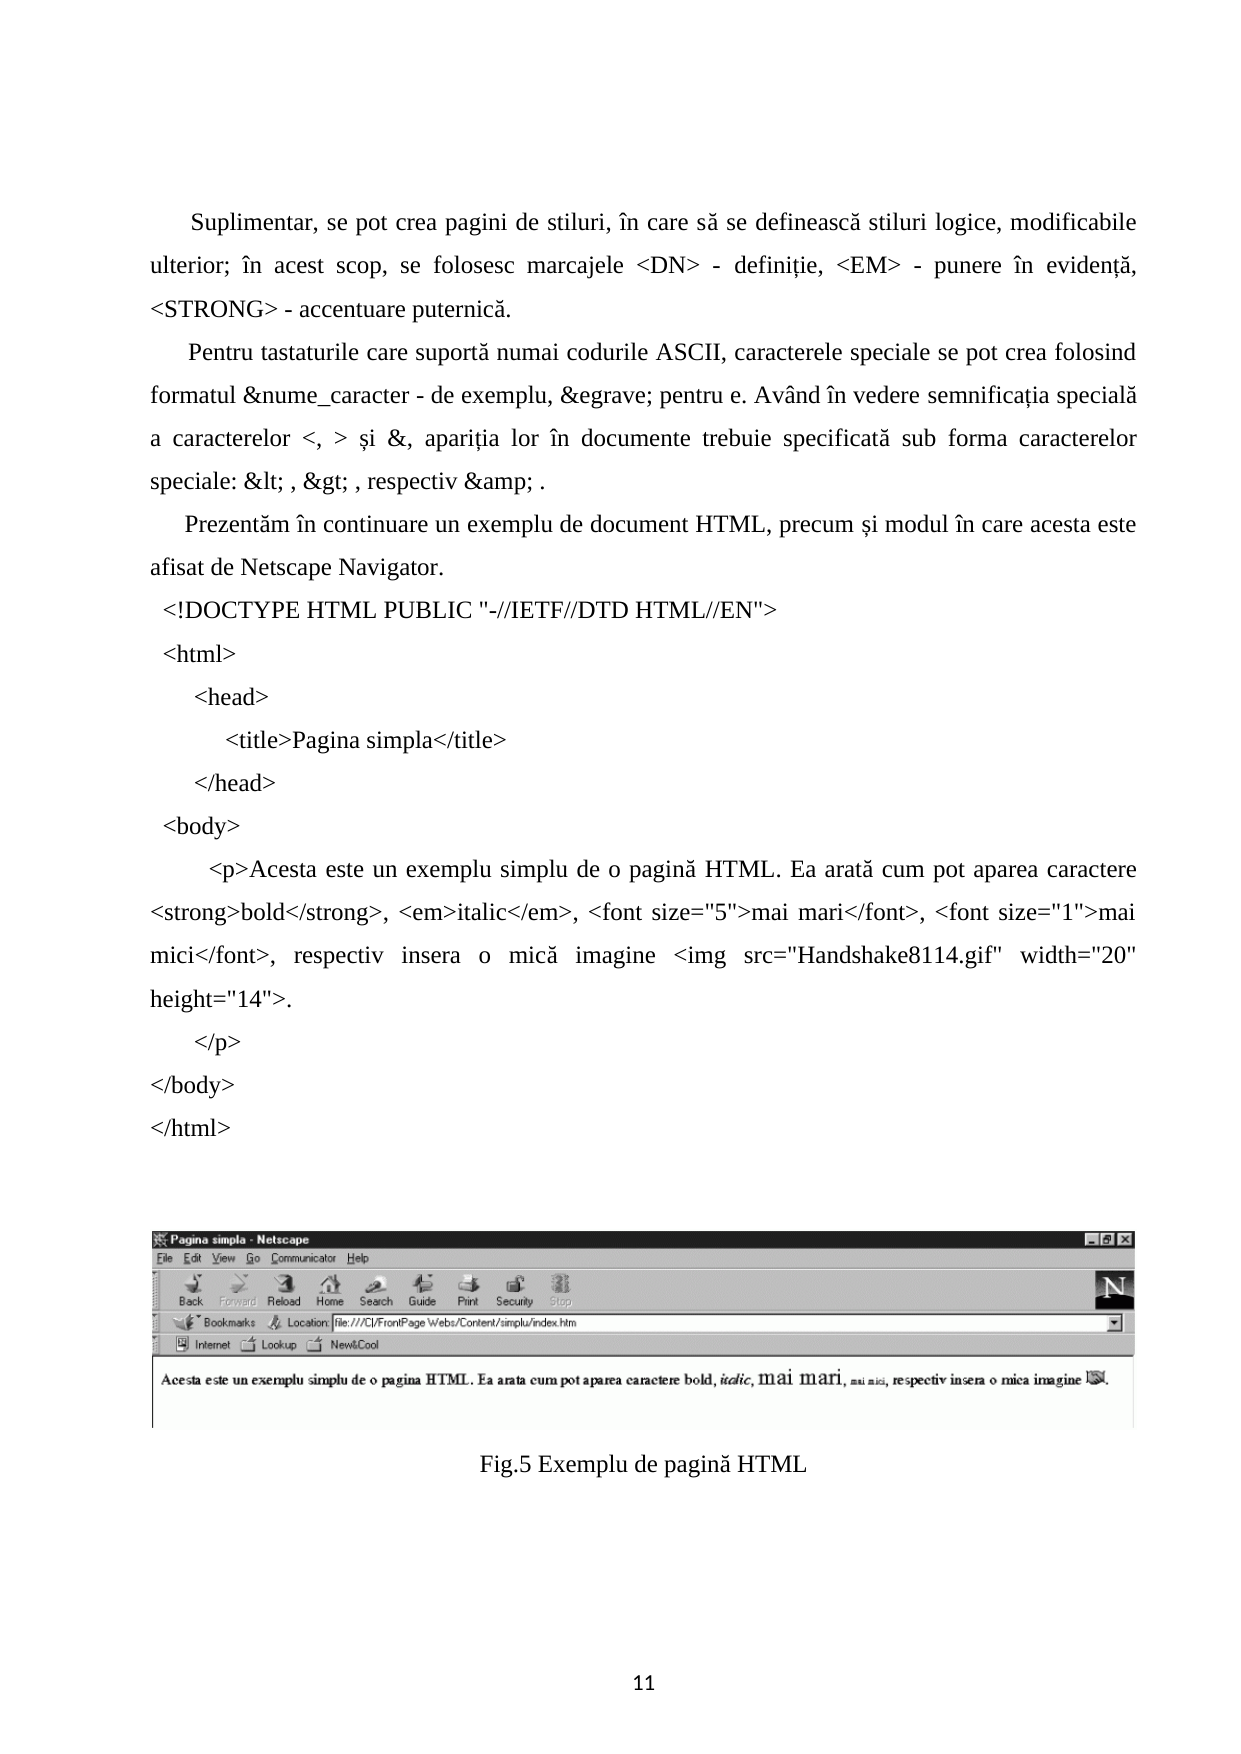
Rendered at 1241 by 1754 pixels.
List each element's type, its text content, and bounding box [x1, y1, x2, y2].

text <html> [150, 639, 1137, 667]
text <body> [150, 811, 1137, 840]
text Fig.5 Exemplu de pagină HTML [150, 1449, 1137, 1477]
text </html> [150, 1113, 1137, 1142]
text </p> [150, 1027, 1137, 1056]
text Pentru tastaturile care suportă numai codurile ASCII, caracterele speciale se pot crea folosind formatul &nume_caracter - de exemplu, &egrave; pentru e. Având în vedere semnificația specială a caracterelor <, > și &, apariția lor în documente trebuie specificată sub forma caracterelor speciale: &lt; , &gt; , respectiv &amp; . [150, 337, 1137, 495]
text <p>Acesta este un exemplu simplu de o pagină HTML. Ea arată cum pot aparea caractere <strong>bold</strong>, <em>italic</em>, <font size="5">mai mari</font>, <font size="1">mai mici</font>, respectiv insera o mică imagine <img src="Handshake8114.gif" width="20" height="14">. [150, 854, 1137, 1012]
text <!DOCTYPE HTML PUBLIC "-//IETF//DTD HTML//EN"> [150, 596, 1137, 624]
picture [150, 1229, 1137, 1430]
text </body> [150, 1070, 1137, 1099]
text <head> [150, 682, 1137, 711]
text <title>Pagina simpla</title> [150, 725, 1137, 754]
text Prezentăm în continuare un exemplu de document HTML, precum și modul în care acesta este afisat de Netscape Navigator. [150, 509, 1137, 581]
text Suplimentar, se pot crea pagini de stiluri, în care să se definească stiluri logice, modificabile ulterior; în acest scop, se folosesc marcajele <DN> - definiție, <EM> - punere în evidență, <STRONG> - accentuare puternică. [150, 207, 1137, 322]
text </head> [150, 768, 1137, 797]
